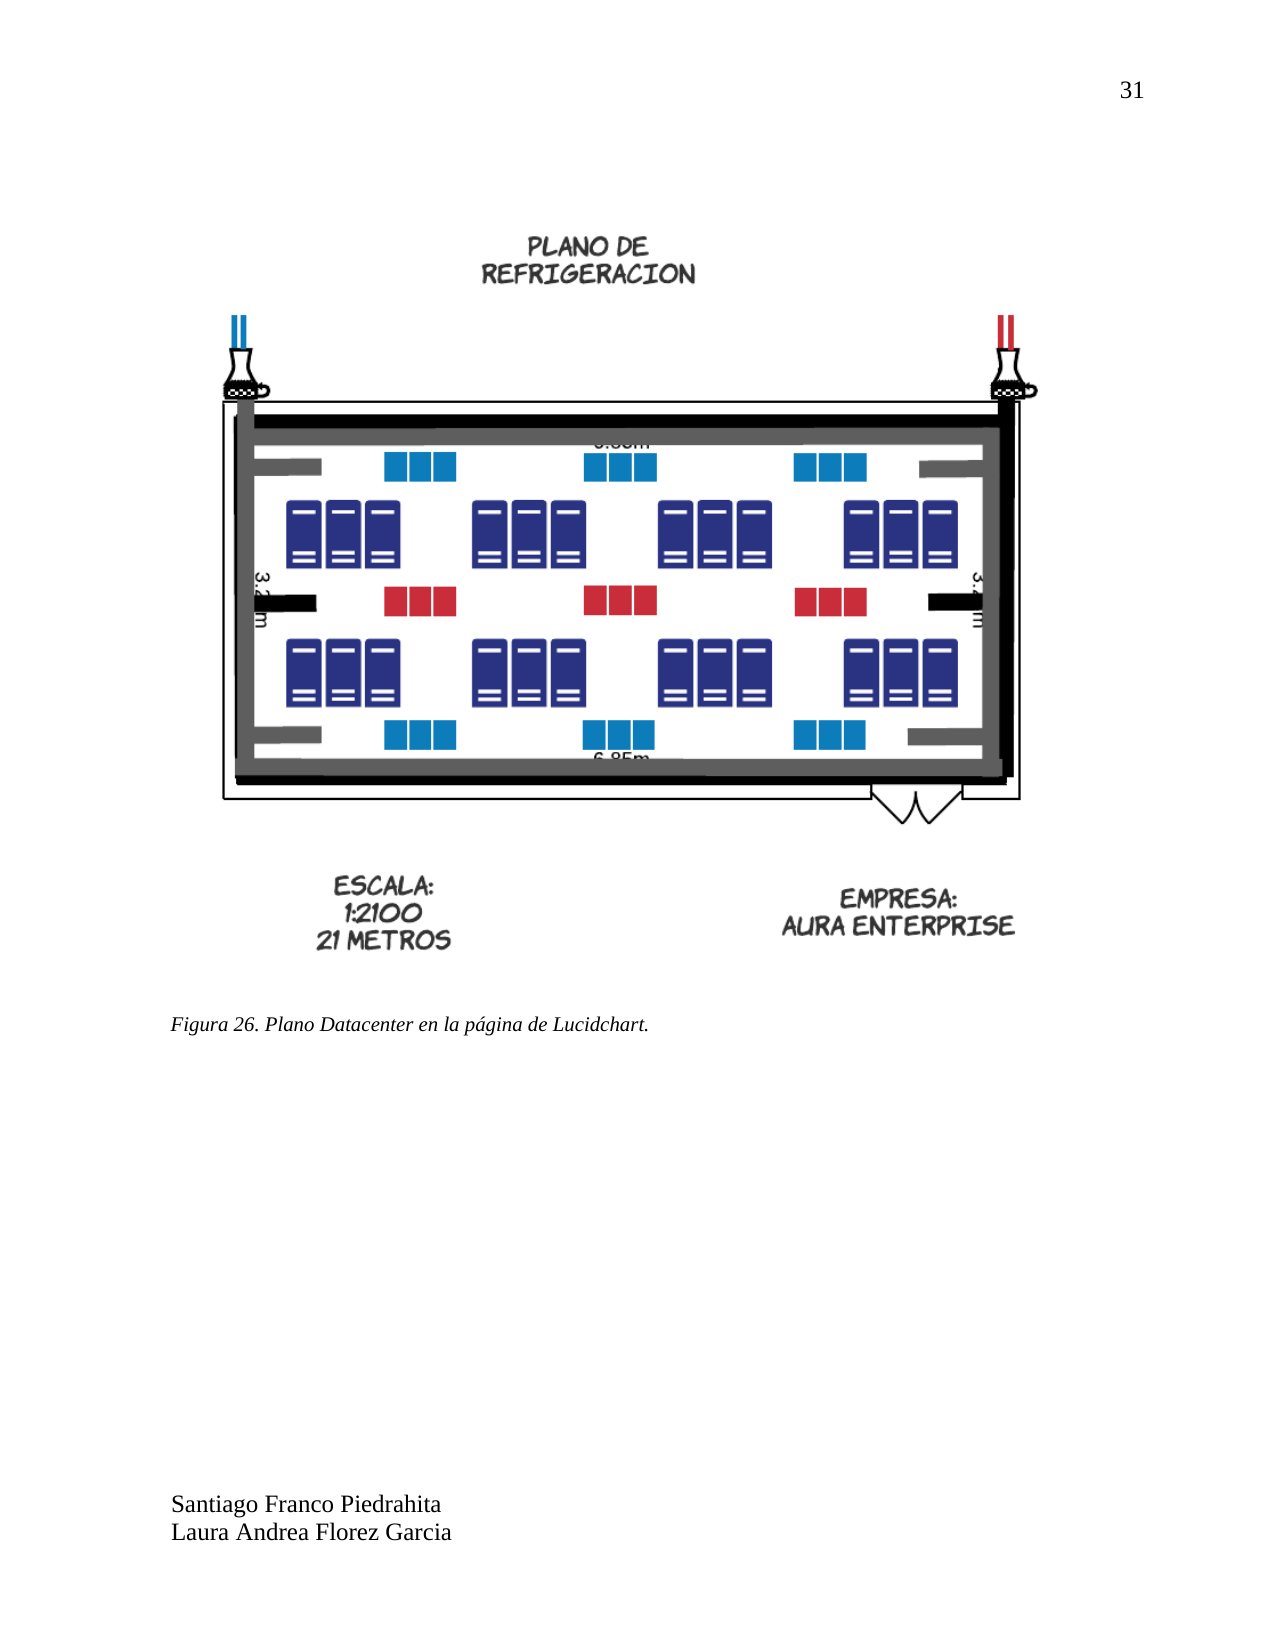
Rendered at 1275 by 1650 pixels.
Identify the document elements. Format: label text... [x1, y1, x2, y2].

text Figura 26. Plano Datacenter en la página de Lucidchart. [170, 1012, 1088, 1036]
picture [170, 185, 1088, 1009]
